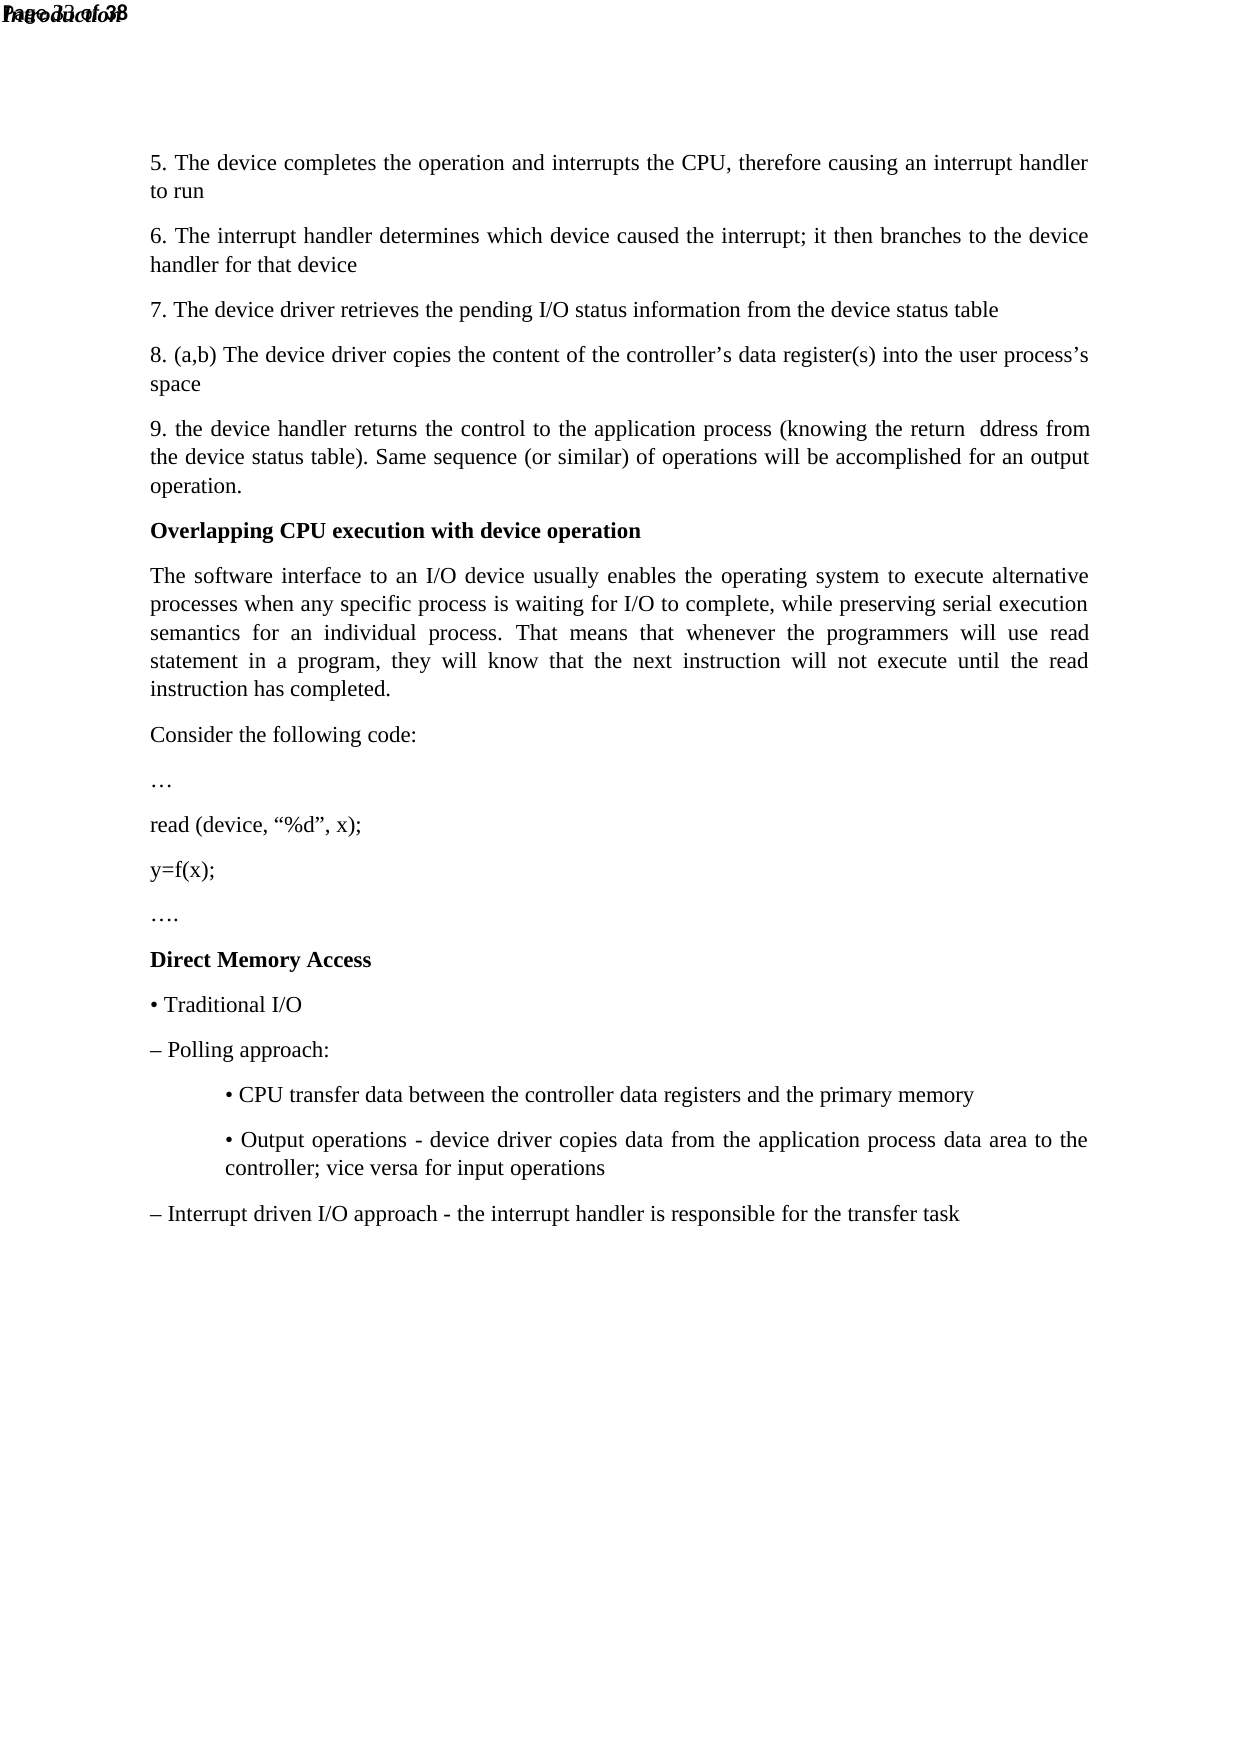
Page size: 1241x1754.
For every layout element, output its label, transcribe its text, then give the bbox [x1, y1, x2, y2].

list Traditional I/O [150, 991, 1240, 1017]
list The interrupt handler determines which device caused the interrupt; it then branches to the device handler for that device [150, 223, 1090, 277]
text read (device, “%d”, x); y=f(x); [150, 811, 363, 882]
list Interrupt driven I/O approach - the interrupt handler is responsible for the transfer task [150, 1200, 1240, 1226]
text … [150, 766, 1240, 792]
subtitle Overlapping CPU execution with device operation [150, 517, 1240, 543]
list Polling approach: [150, 1036, 1240, 1062]
list Output operations - device driver copies data from the application process data area to the controller; vice versa for input operations [225, 1126, 1090, 1181]
subtitle Direct Memory Access [150, 946, 1240, 972]
list the device handler returns the control to the application process (knowing the return ddress from the device status table). Same sequence (or similar) of operations will be accomplished for an output operation. [150, 415, 1090, 498]
list (a,b) The device driver copies the content of the controller’s data register(s) into the user process’s space [150, 341, 1090, 396]
list CPU transfer data between the controller data registers and the primary memory [225, 1081, 1240, 1107]
text …. [150, 901, 1240, 927]
text The software interface to an I/O device usually enables the operating system to execute alternative processes when any specific process is waiting for I/O to complete, while preserving serial execution semantics for an individual process. That means that whenever the programmers will use read statement in a program, they will know that the next instruction will not execute until the read instruction has completed. [150, 562, 1091, 702]
text Consider the following code: [150, 721, 1240, 747]
list The device driver retrieves the pending I/O status information from the device status table [150, 296, 1240, 322]
list The device completes the operation and interrupts the CPU, therefore causing an interrupt handler to run [150, 149, 1090, 204]
